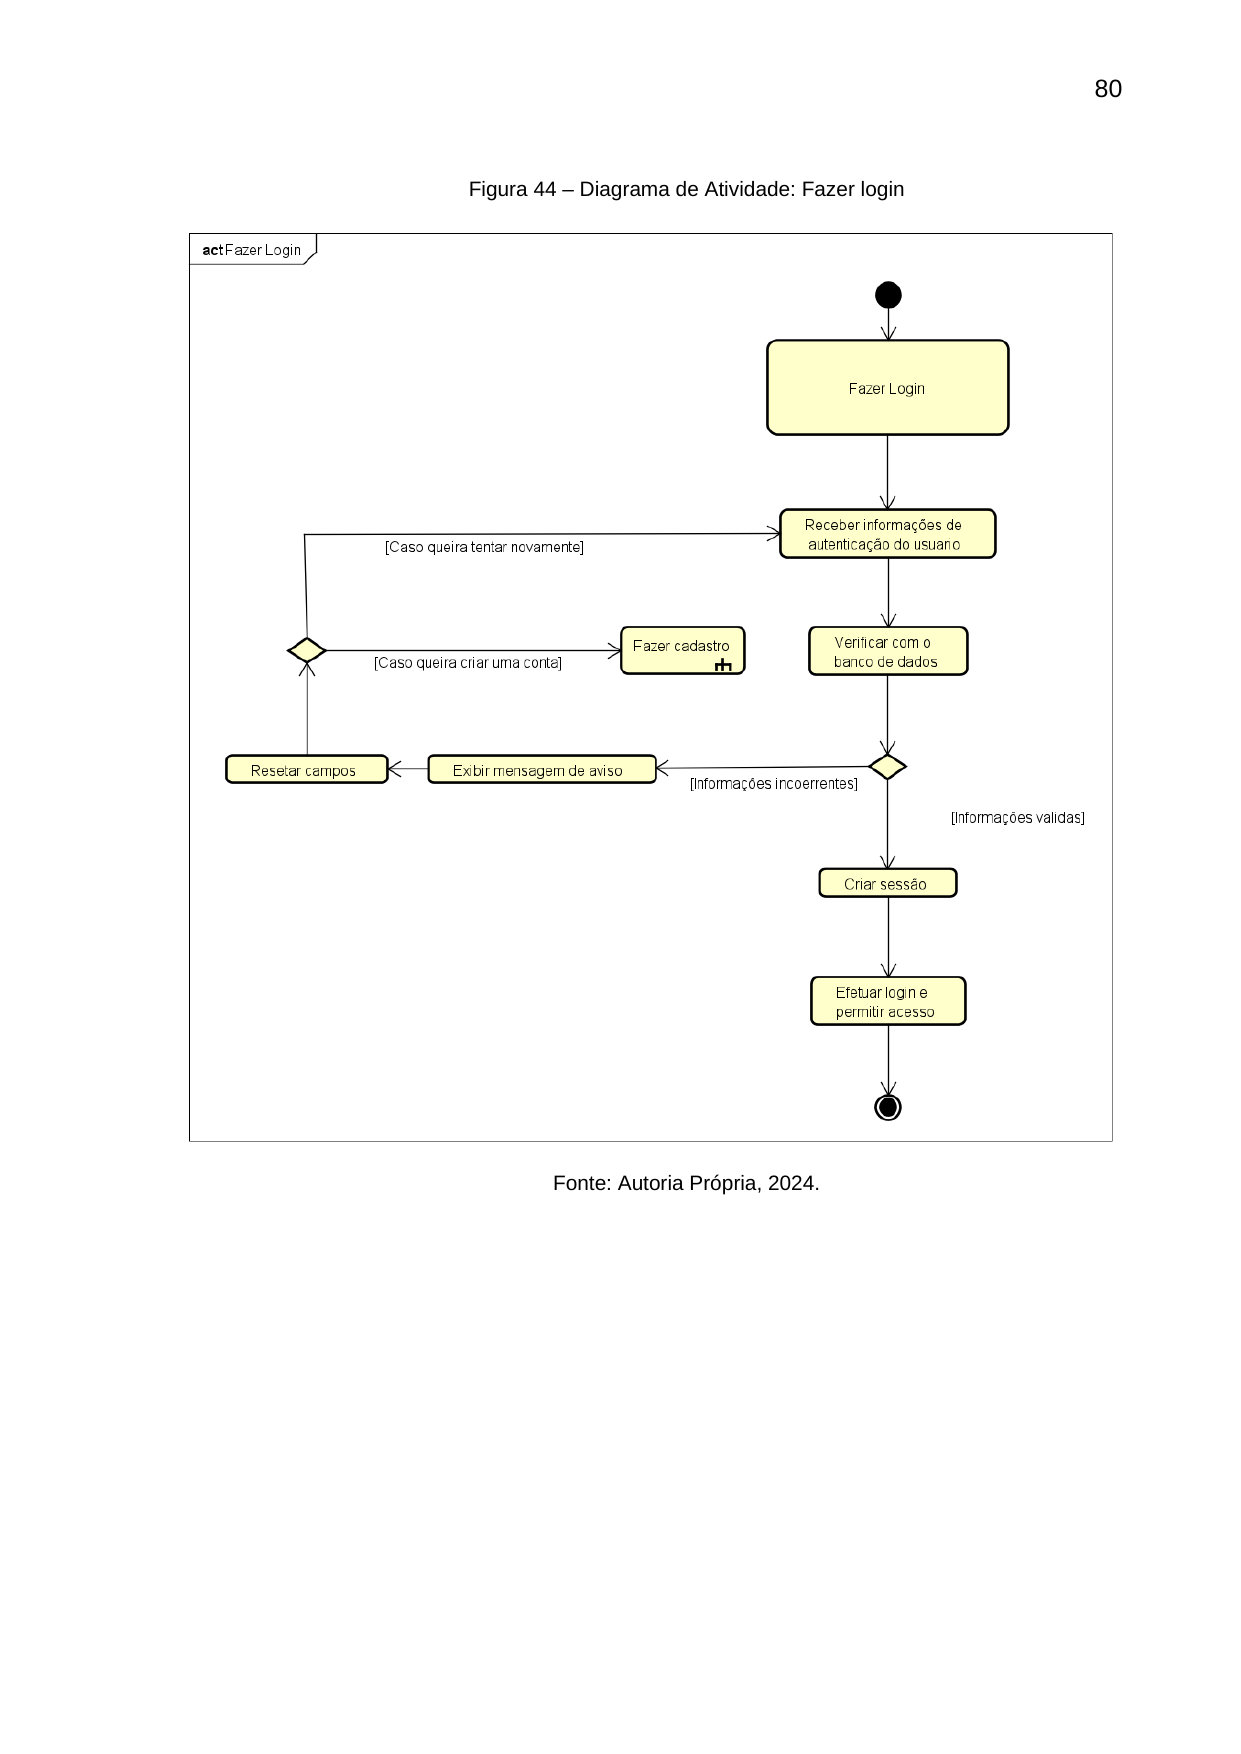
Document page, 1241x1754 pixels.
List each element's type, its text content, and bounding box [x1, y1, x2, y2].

picture [177, 222, 1123, 1152]
text Fonte: Autoria Própria, 2024. [177, 1171, 1122, 1194]
